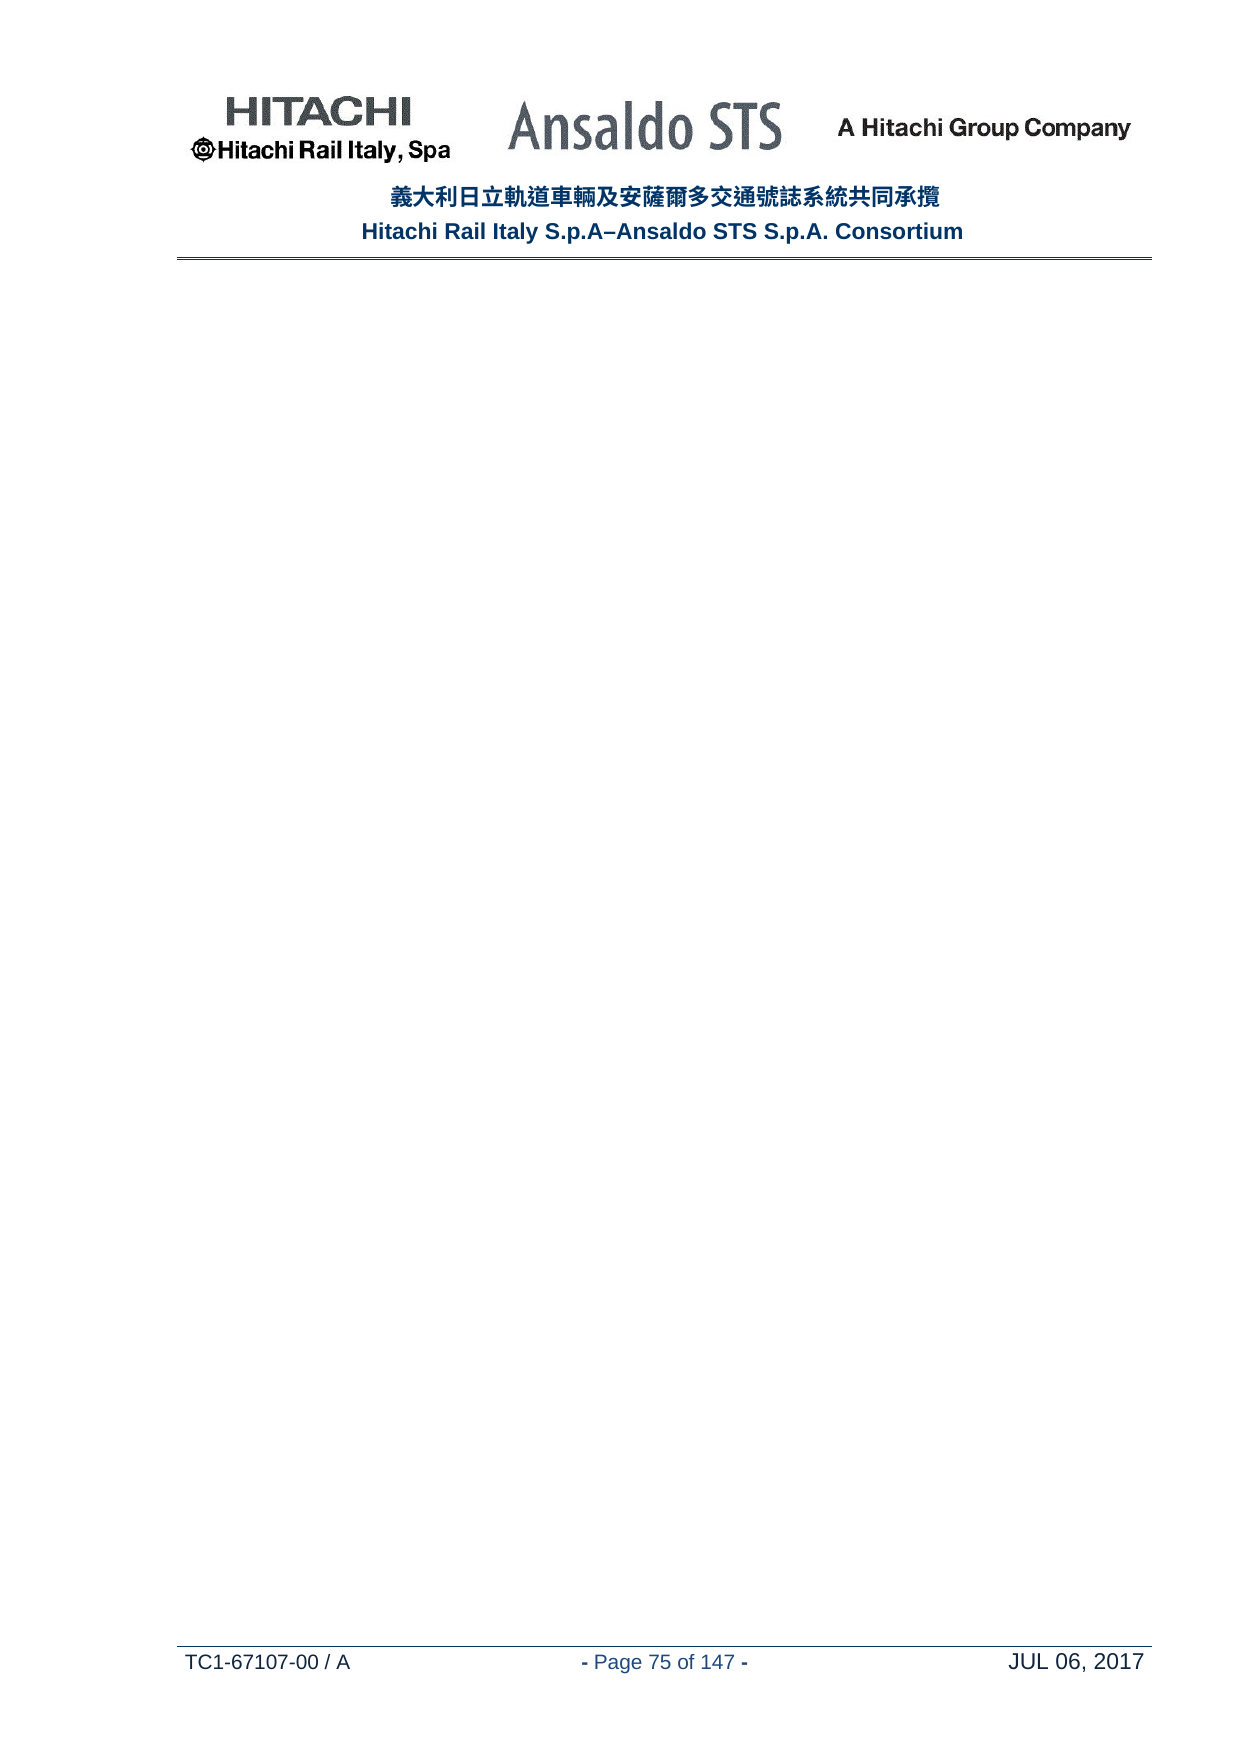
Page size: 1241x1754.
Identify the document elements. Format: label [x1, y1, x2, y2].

picture [184, 88, 1146, 169]
